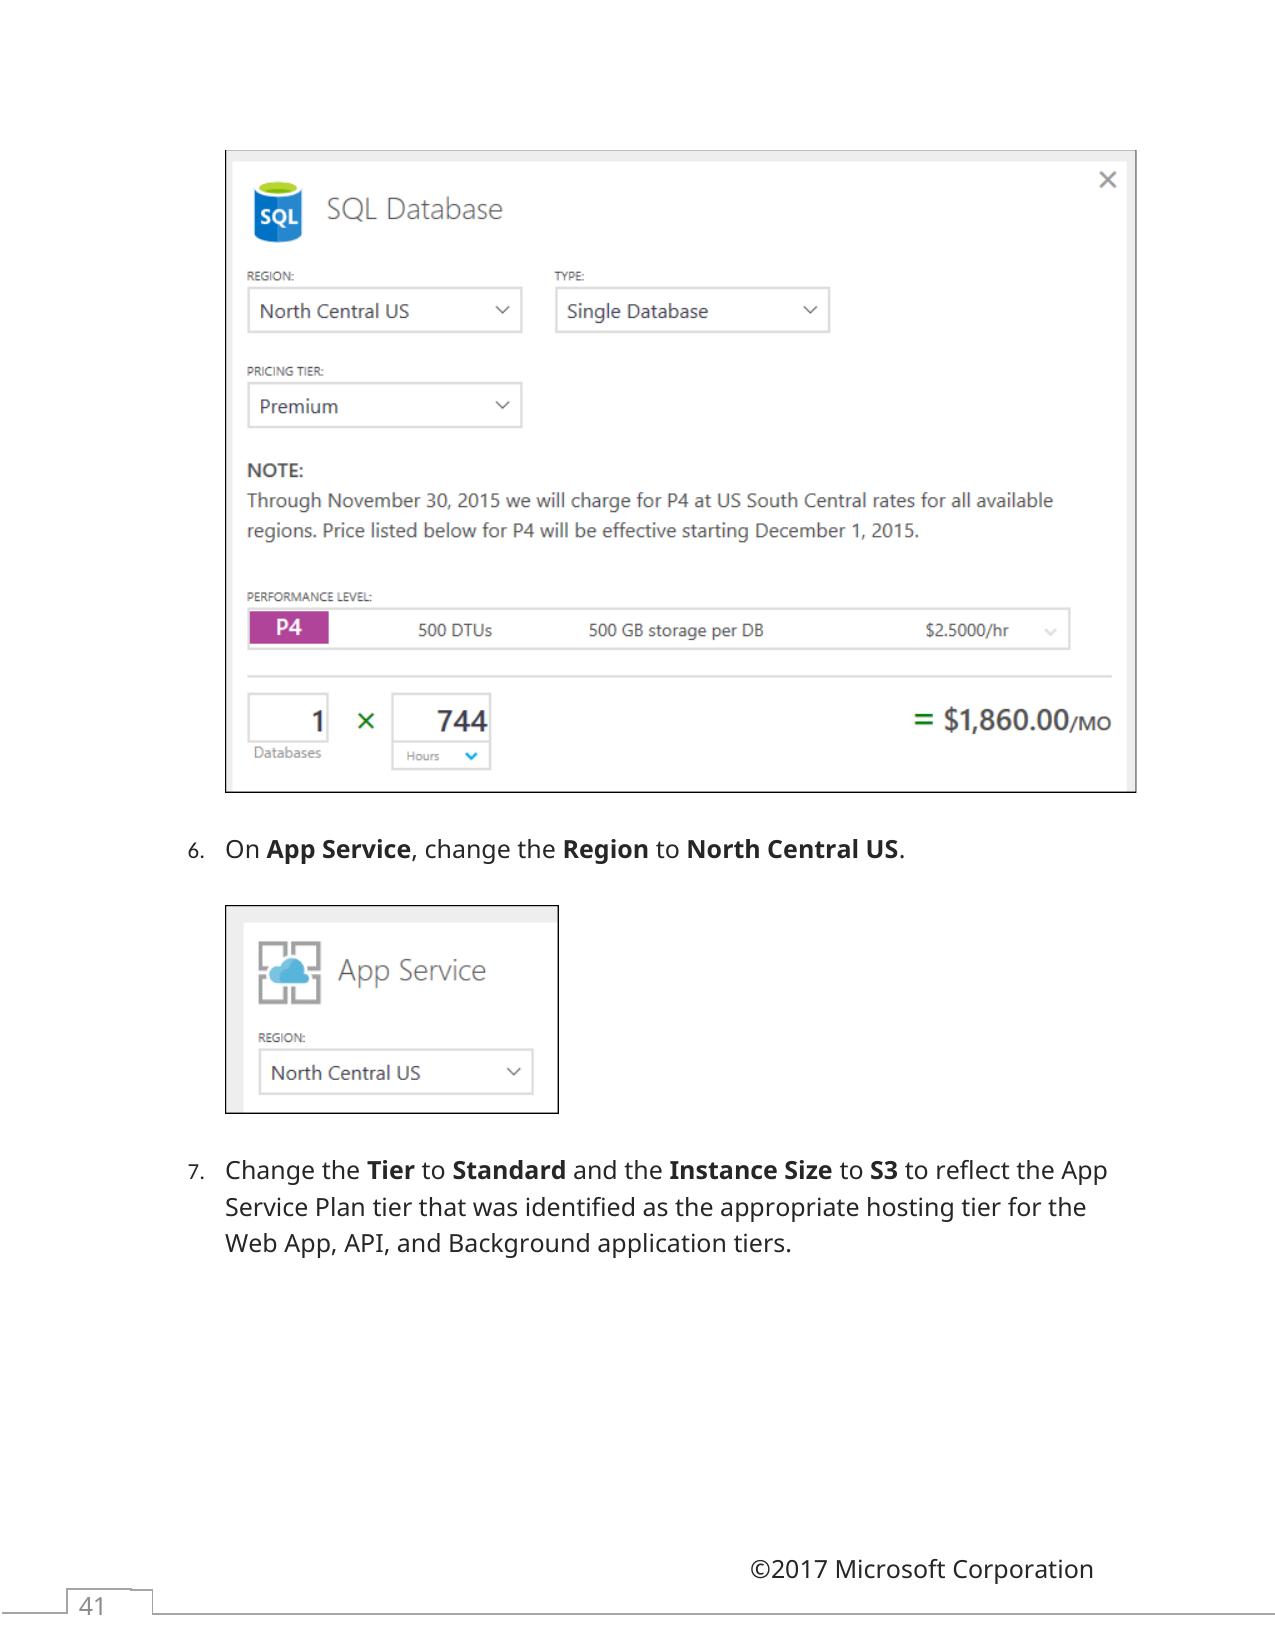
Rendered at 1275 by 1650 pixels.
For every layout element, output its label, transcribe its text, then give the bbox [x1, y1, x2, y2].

list On App Service, change the Region to North Central US. [187, 832, 1125, 1150]
picture [225, 905, 559, 1114]
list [187, 1153, 1125, 1297]
picture [225, 150, 1137, 793]
